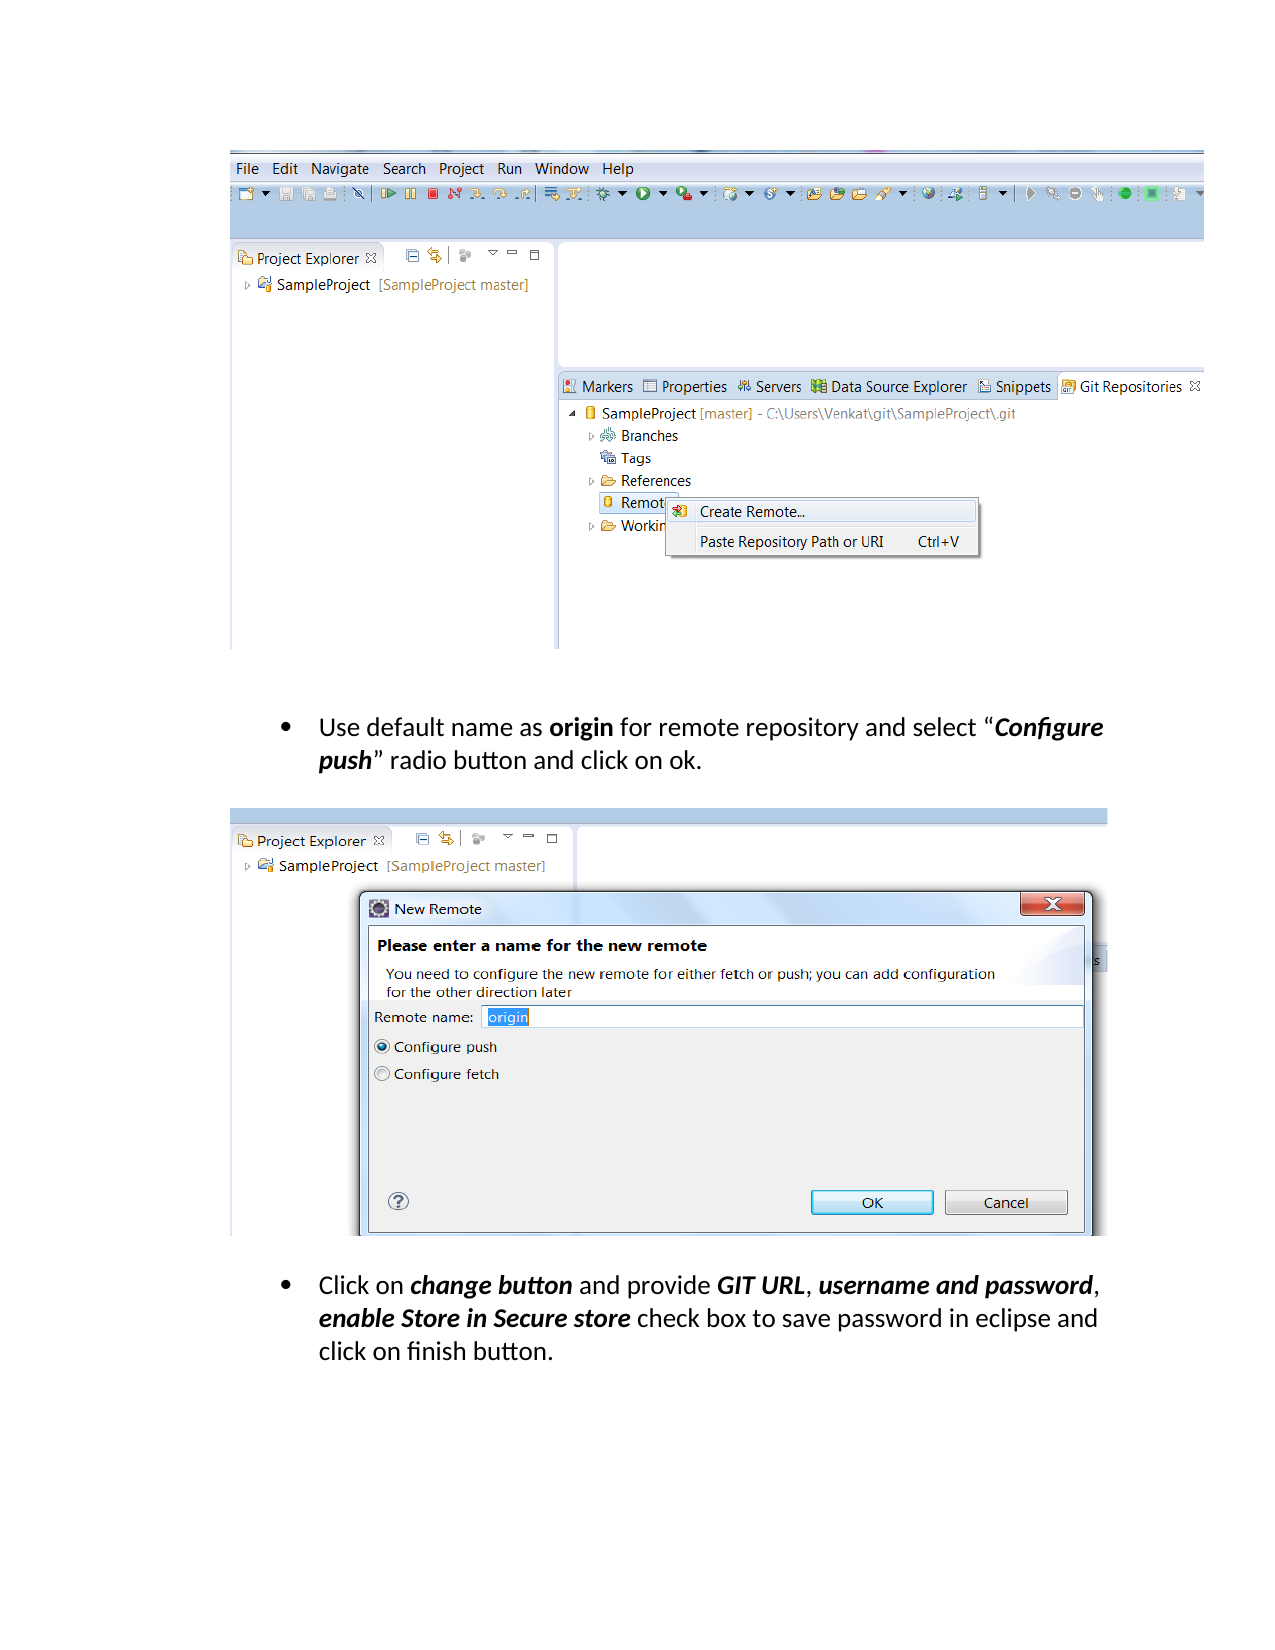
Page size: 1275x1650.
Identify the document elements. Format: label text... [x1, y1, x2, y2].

list Click on change button and provide GIT URL, username and password, enable Store in Secure store check box to save password in eclipse and click on finish button. [281, 1268, 1125, 1367]
list Use default name as origin for remote repository and select “Configure push” radio button and click on ok. [281, 710, 1125, 776]
picture [230, 150, 1204, 649]
picture [230, 808, 1108, 1236]
